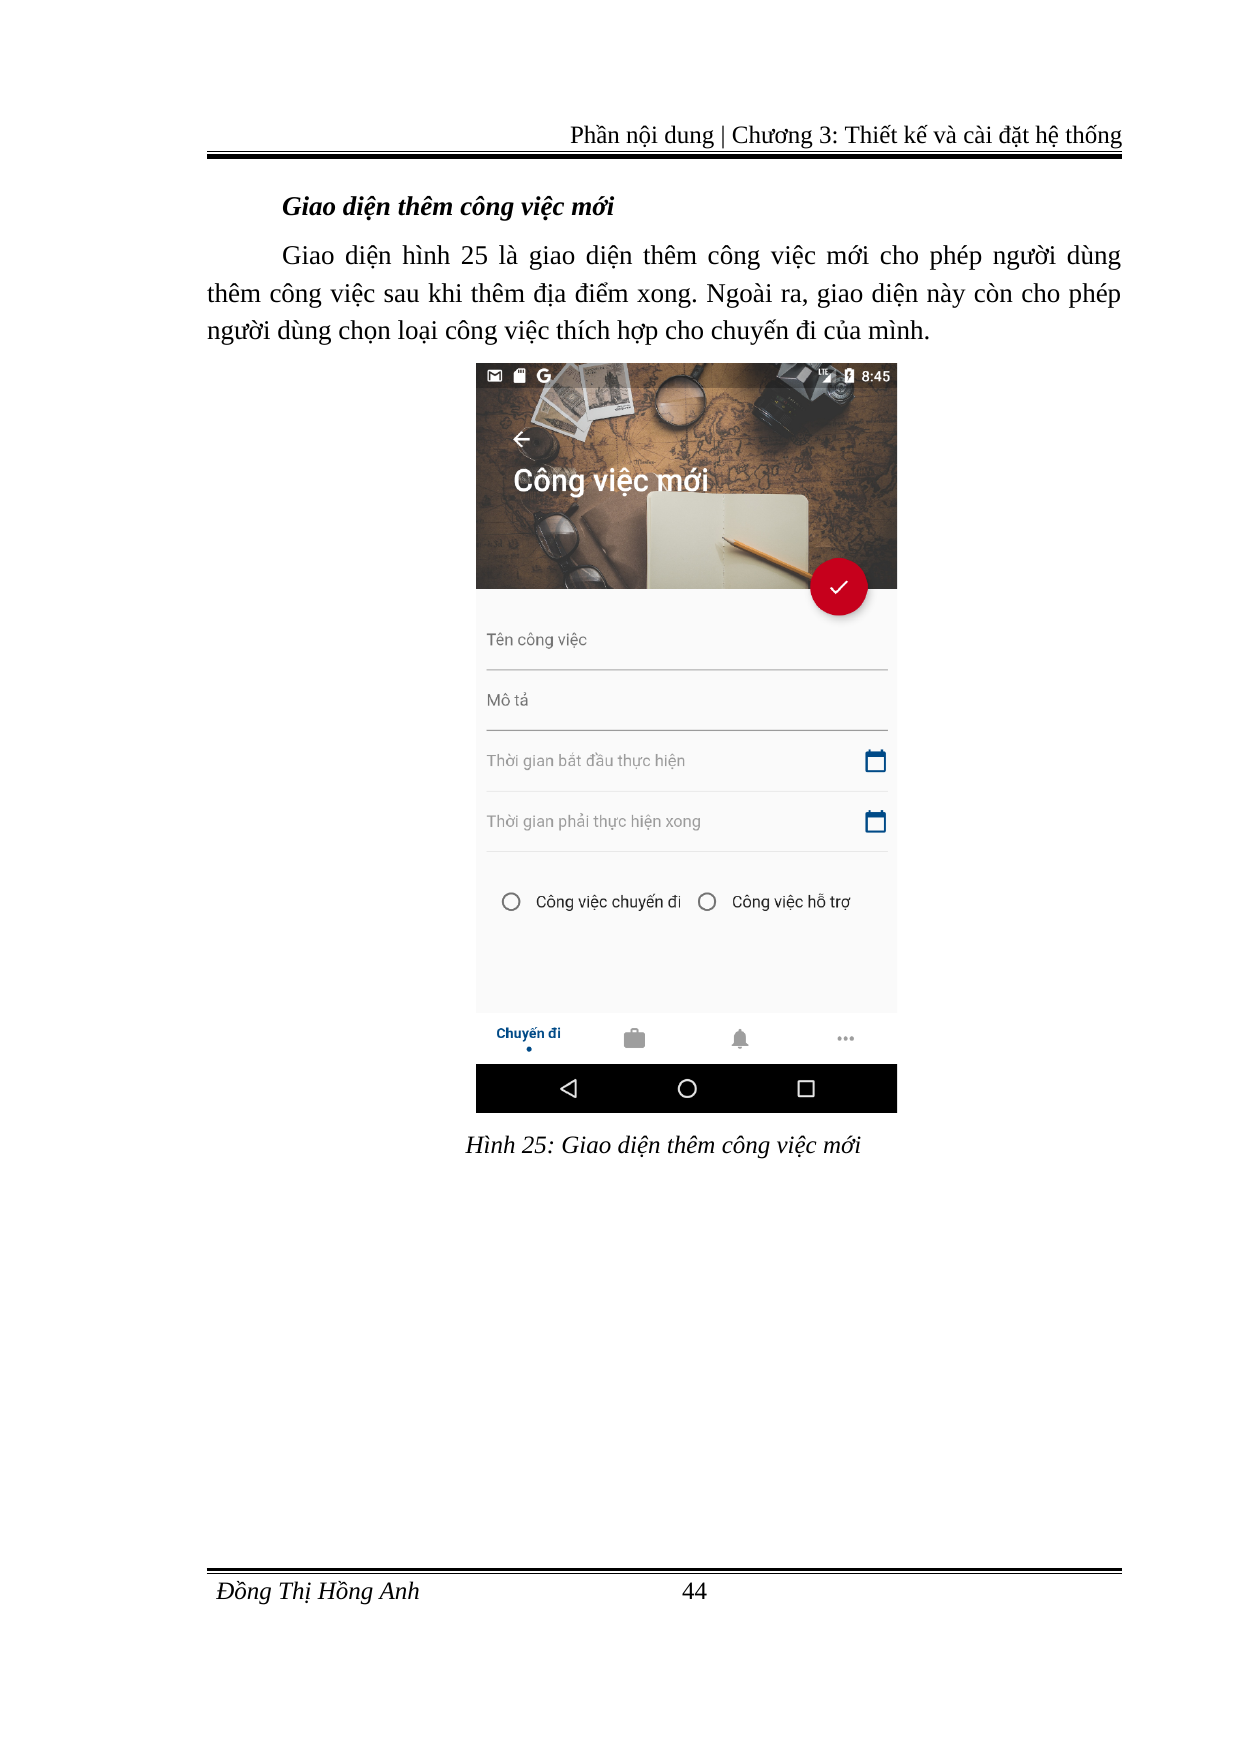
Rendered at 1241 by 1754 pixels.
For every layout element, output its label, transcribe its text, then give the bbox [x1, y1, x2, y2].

list Giao diện hình 25 là giao diện thêm công việc mới cho phép người dùng thêm công việc sau khi thêm địa điểm xong. Ngoài ra, giao diện này còn cho phép người dùng chọn loại công việc thích hợp cho chuyến đi của mình. [207, 239, 1122, 345]
list Giao diện thêm công việc mới [282, 190, 1122, 221]
picture [476, 363, 898, 1113]
